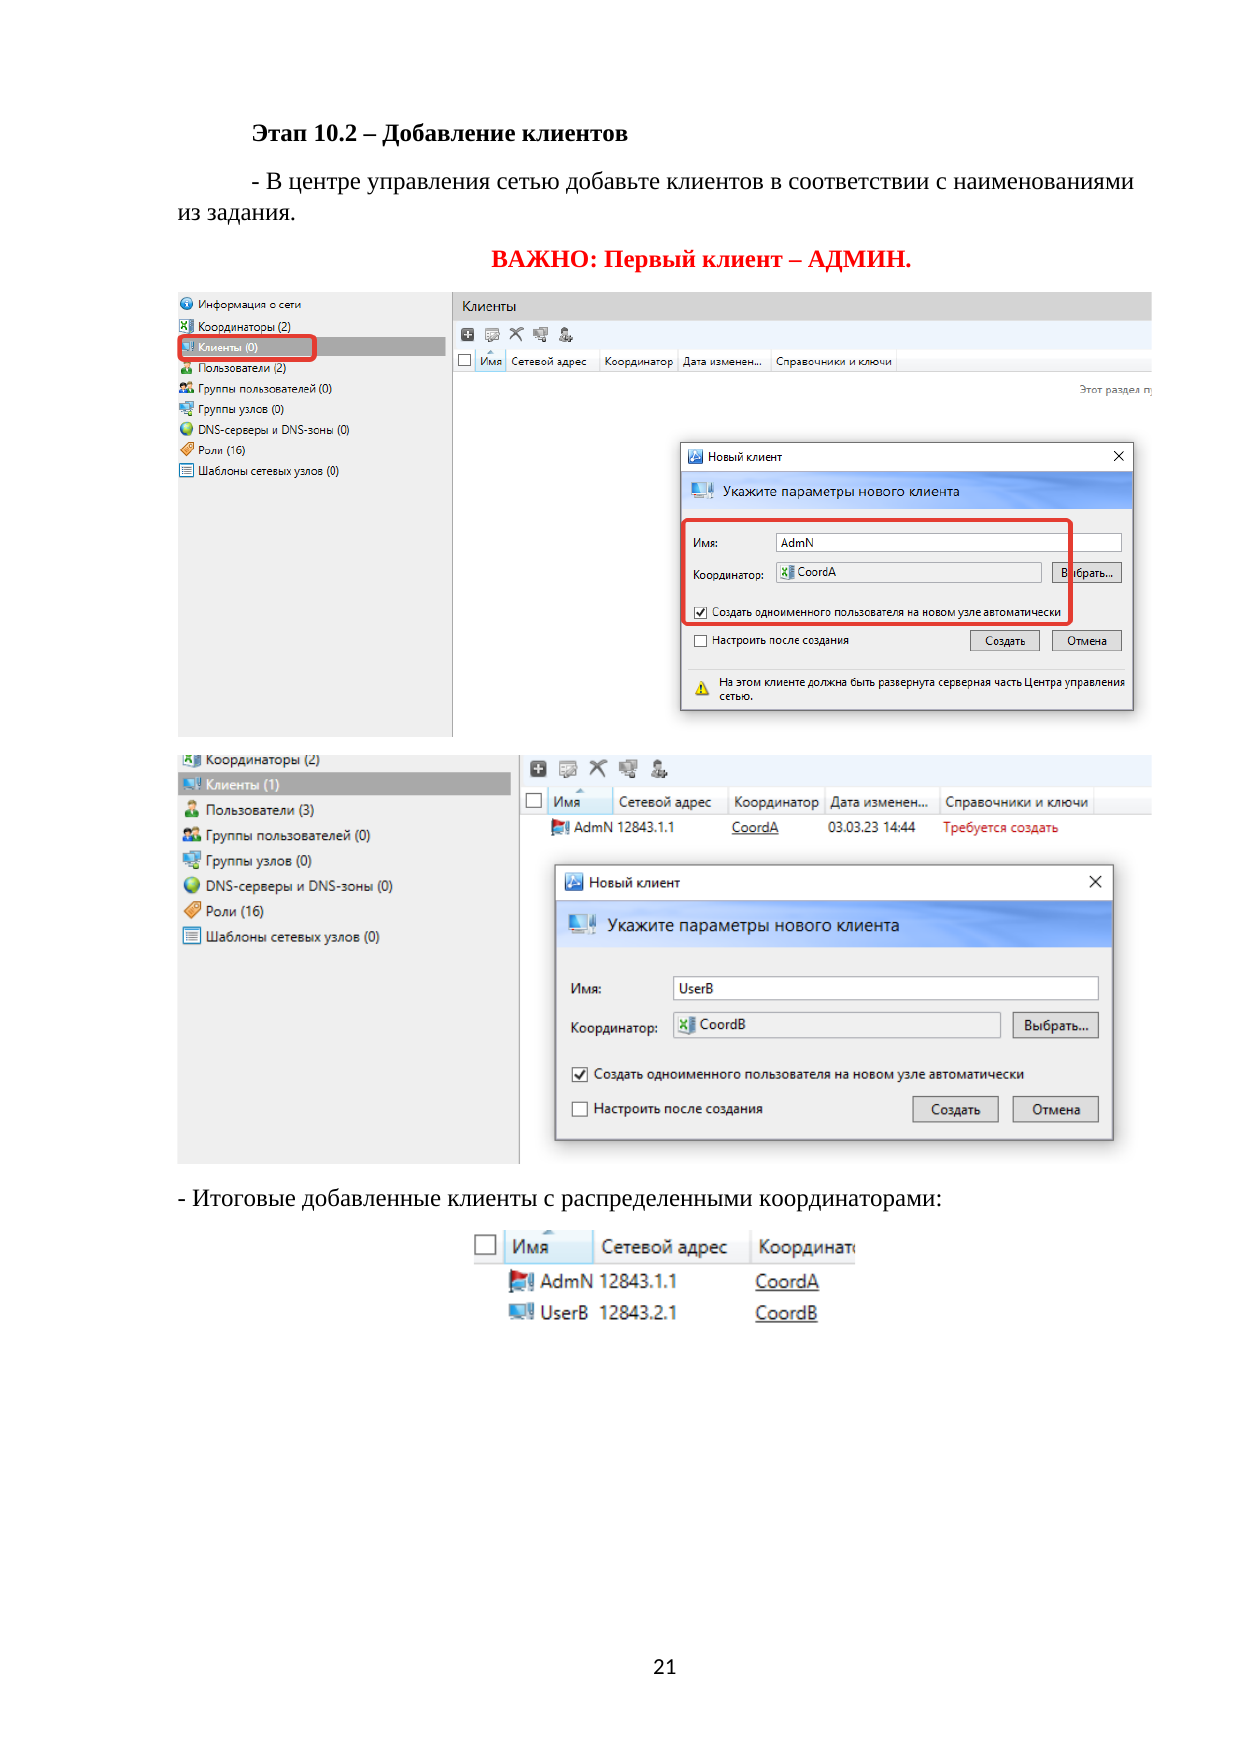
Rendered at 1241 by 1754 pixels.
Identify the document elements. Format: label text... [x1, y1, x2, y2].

text - В центре управления сетью добавьте клиентов в соответствии с наименованиями из задания. [177, 166, 1152, 226]
text ВАЖНО: Первый клиент – АДМИН. [177, 244, 1152, 273]
picture [473, 1230, 855, 1378]
text - Итоговые добавленные клиенты с распределенными координаторами: [177, 1183, 1152, 1211]
picture [177, 292, 1152, 737]
picture [177, 755, 1152, 1164]
text Этап 10.2 – Добавление клиентов [177, 118, 1152, 147]
